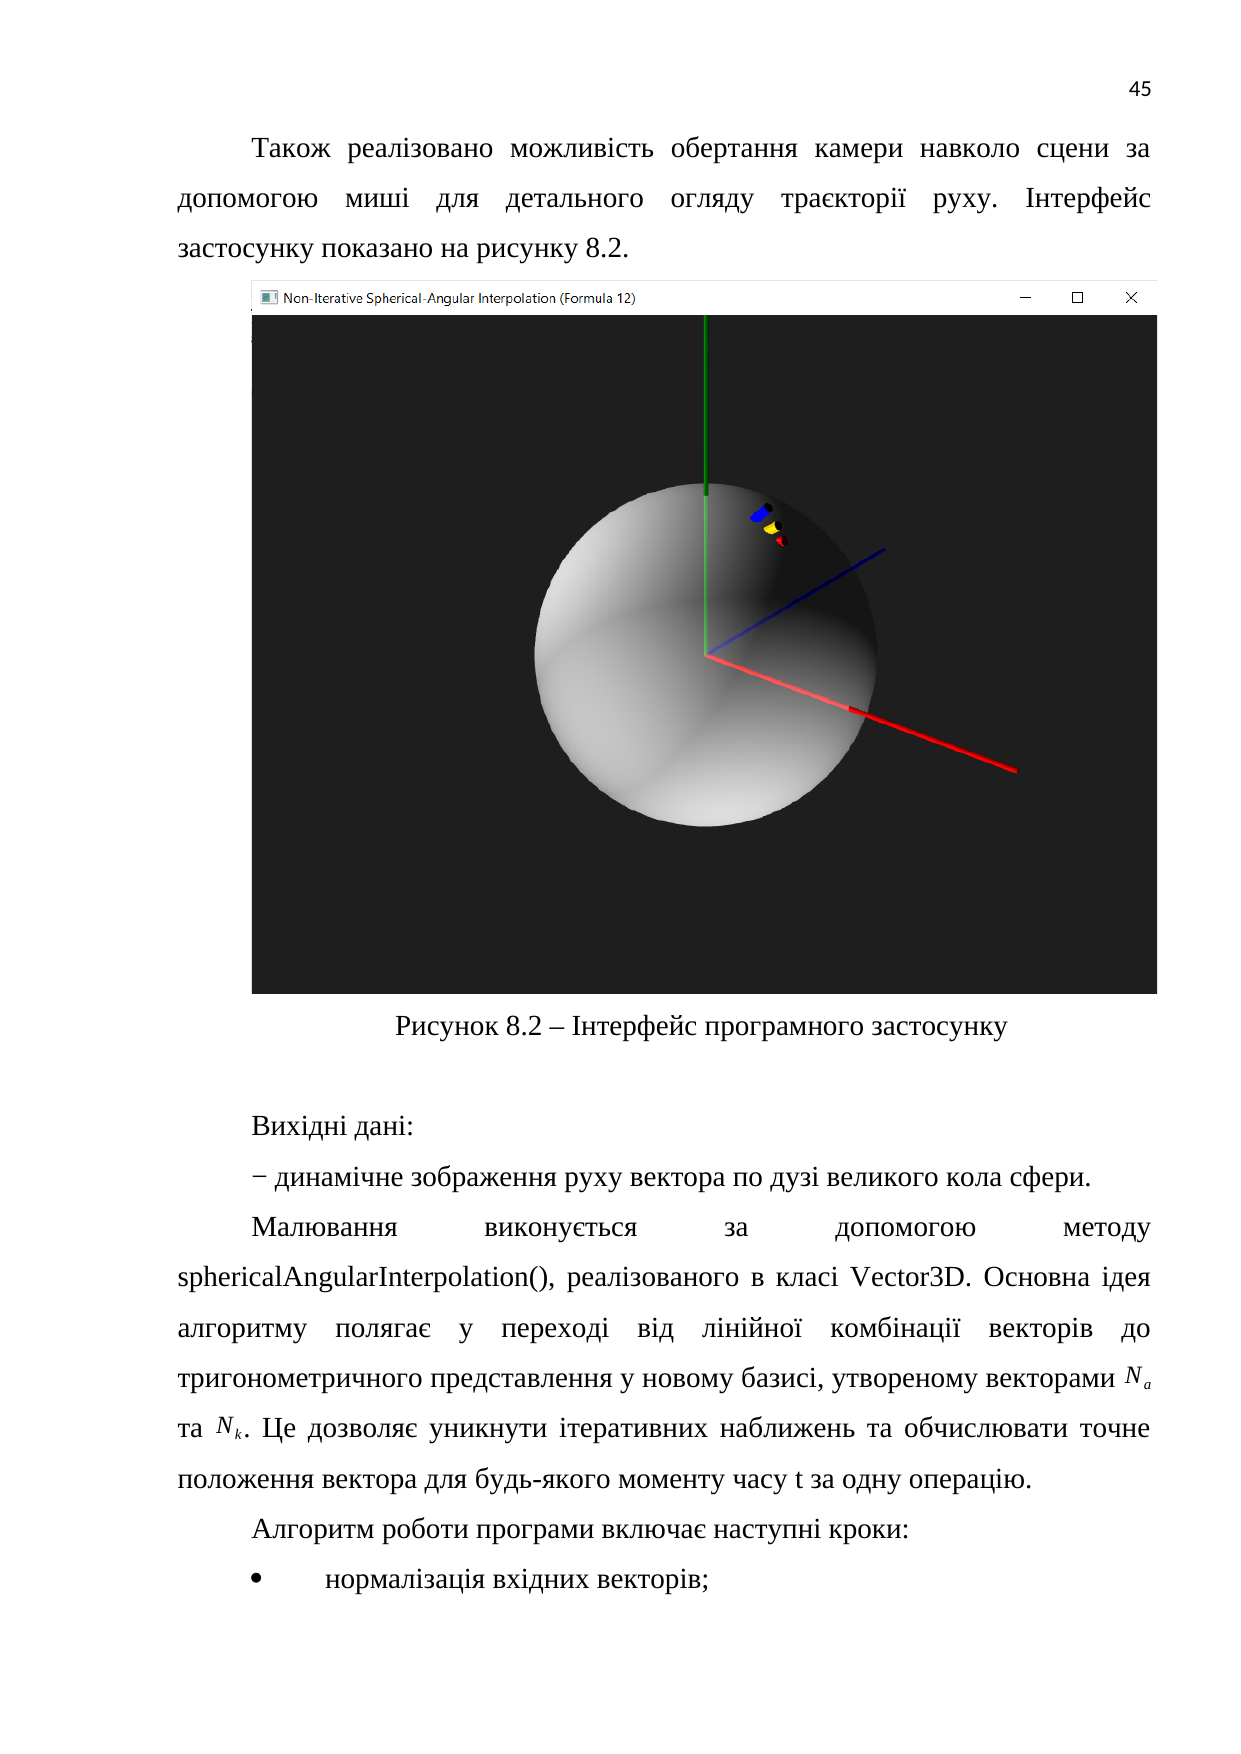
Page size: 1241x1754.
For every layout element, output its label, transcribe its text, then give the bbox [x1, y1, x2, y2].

text Вихідні дані: [177, 1108, 1152, 1142]
picture [251, 280, 1158, 994]
text − динамічне зображення руху вектора по дузі великого кола сфери. [177, 1159, 1152, 1192]
text Алгоритм роботи програми включає наступні кроки: [177, 1511, 1152, 1544]
list нормалізація вхідних векторів; [177, 1561, 1152, 1595]
text Також реалізовано можливість обертання камери навколо сцени за допомогою миші для детального огляду траєкторії руху. Інтерфейс застосунку показано на рисунку 8.2. [177, 130, 1152, 264]
text Рисунок 8.2 – Інтерфейс програмного застосунку [177, 1008, 1152, 1041]
text Малювання виконується за допомогою методу sphericalAngularInterpolation(), реалізованого в класі Vector3D. Основна ідея алгоритму полягає у переході від лінійної комбінації векторів до тригонометричного представлення у новому базисі, утвореному векторами та . Це дозволяє уникнути ітеративних наближень та обчислювати точне положення вектора для будь-якого моменту часу t за одну операцію. [177, 1209, 1152, 1494]
